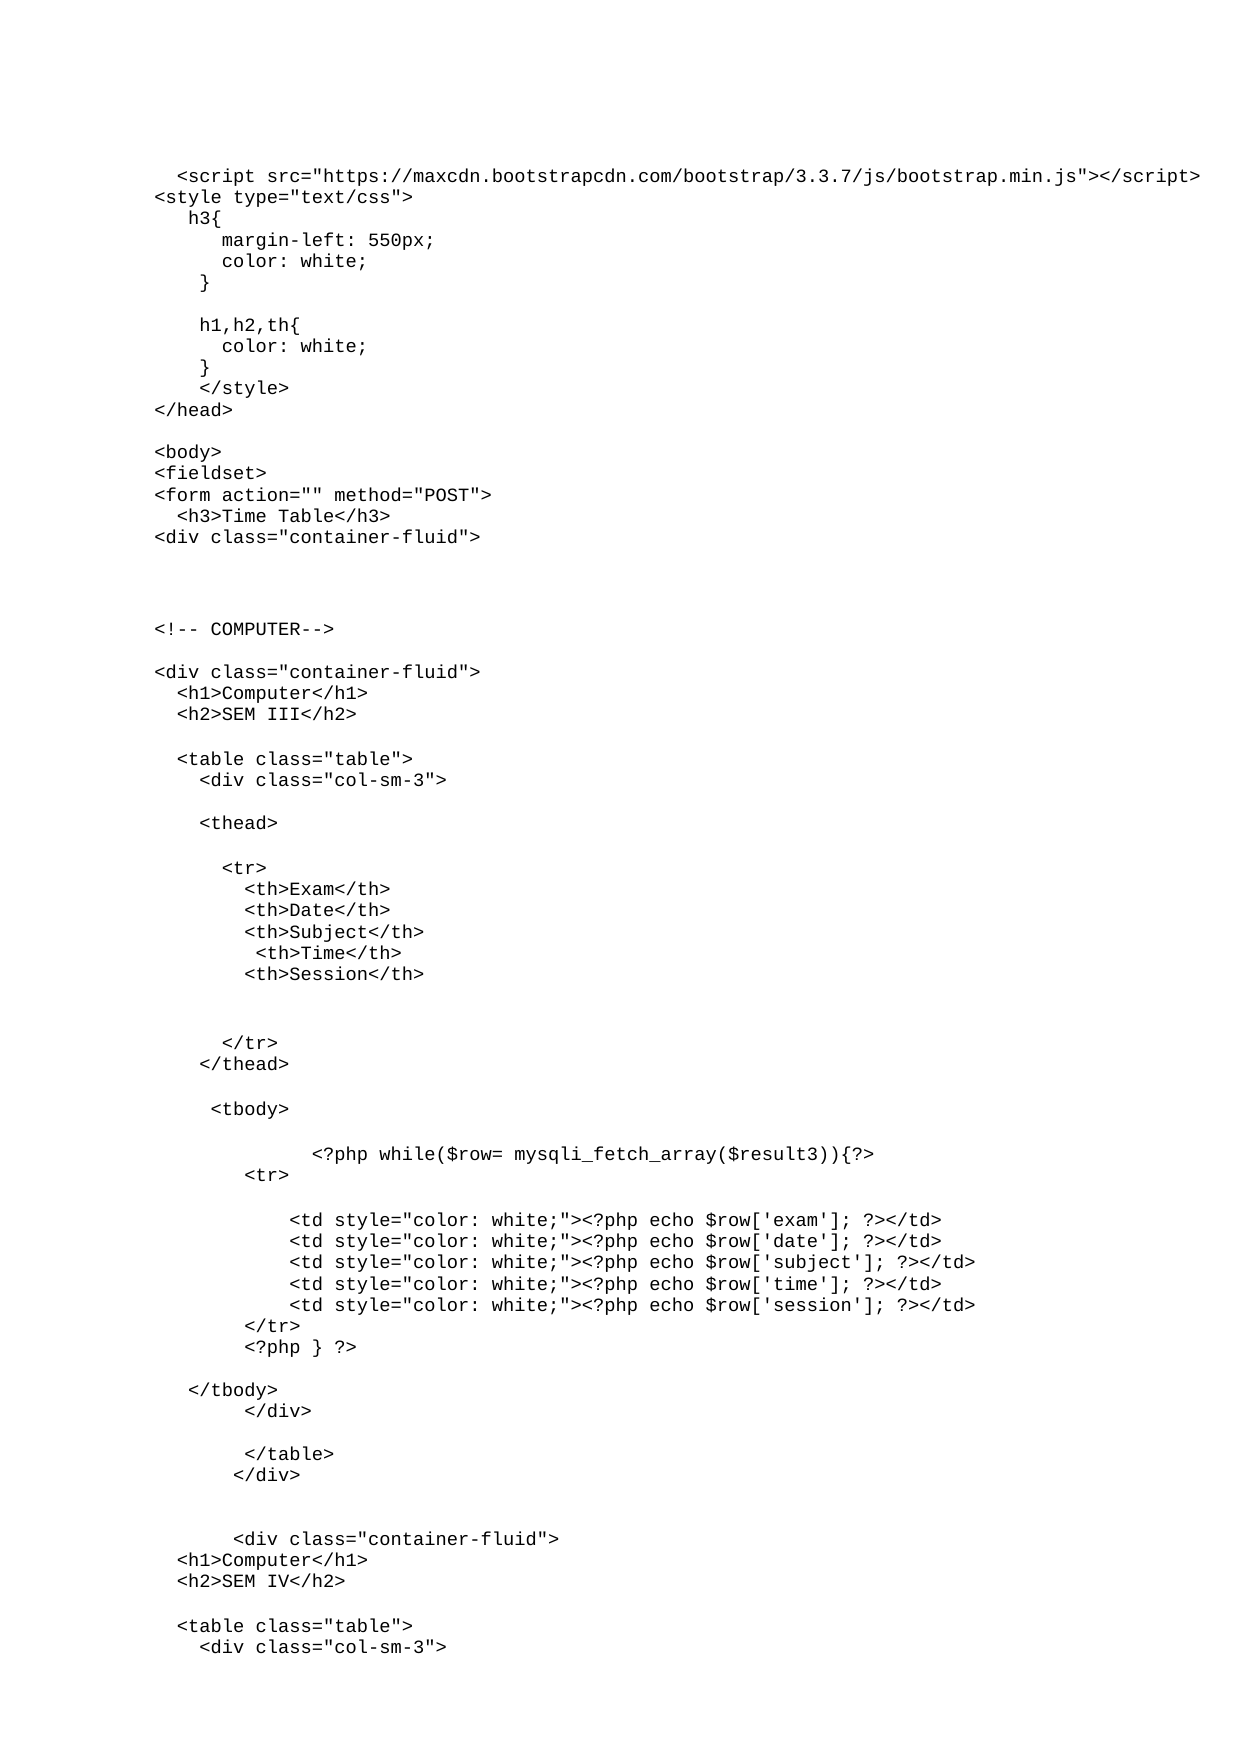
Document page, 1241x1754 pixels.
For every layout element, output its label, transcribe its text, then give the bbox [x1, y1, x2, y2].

text <?php } ?> [154, 1338, 1230, 1359]
text <th>Session</th> [154, 965, 1230, 986]
text <td style="color: white;"><?php echo $row['exam']; ?></td> [154, 1211, 1230, 1232]
text <td style="color: white;"><?php echo $row['date']; ?></td> [154, 1232, 1230, 1253]
text <!-- COMPUTER--> [154, 620, 1230, 641]
text <th>Subject</th> [154, 922, 1230, 944]
text </div> [154, 1466, 1230, 1487]
text </tbody> [154, 1381, 1230, 1402]
text <td style="color: white;"><?php echo $row['time']; ?></td> [154, 1274, 1230, 1296]
text <div class="container-fluid"> [154, 663, 1230, 684]
text <table class="table"> [154, 1617, 1230, 1638]
text color: white; [154, 337, 1230, 358]
text <script src="https://maxcdn.bootstrapcdn.com/bootstrap/3.3.7/js/bootstrap.min.js"></script> [154, 167, 1230, 188]
text <h3>Time Table</h3> [154, 507, 1230, 528]
text </head> [154, 400, 1230, 422]
text <div class="container-fluid"> [154, 528, 1230, 549]
text <thead> [154, 814, 1230, 835]
text <table class="table"> [154, 750, 1230, 771]
text <style type="text/css"> [154, 188, 1230, 209]
text <tr> [154, 859, 1230, 880]
text } [154, 273, 1230, 294]
text </tr> [154, 1317, 1230, 1338]
text } [154, 358, 1230, 379]
text <?php while($row= mysqli_fetch_array($result3)){?> [154, 1144, 1230, 1166]
text </div> [154, 1402, 1230, 1423]
text margin-left: 550px; [154, 230, 1230, 252]
text h1,h2,th{ [154, 315, 1230, 337]
text <td style="color: white;"><?php echo $row['subject']; ?></td> [154, 1253, 1230, 1274]
text <h2>SEM III</h2> [154, 705, 1230, 726]
text color: white; [154, 252, 1230, 273]
text <div class="col-sm-3"> [154, 771, 1230, 792]
text <div class="container-fluid"> [154, 1529, 1230, 1551]
text <th>Exam</th> [154, 880, 1230, 901]
text <h2>SEM IV</h2> [154, 1572, 1230, 1593]
text <div class="col-sm-3"> [154, 1638, 1230, 1659]
text h3{ [154, 209, 1230, 230]
text <form action="" method="POST"> [154, 485, 1230, 507]
text <th>Time</th> [154, 944, 1230, 965]
text <fieldset> [154, 464, 1230, 485]
text </tr> [154, 1033, 1230, 1055]
text <td style="color: white;"><?php echo $row['session']; ?></td> [154, 1296, 1230, 1317]
text <body> [154, 443, 1230, 464]
text <tr> [154, 1166, 1230, 1187]
text <h1>Computer</h1> [154, 1551, 1230, 1572]
text </style> [154, 379, 1230, 400]
text </table> [154, 1444, 1230, 1466]
text <th>Date</th> [154, 901, 1230, 922]
text </thead> [154, 1055, 1230, 1076]
text <h1>Computer</h1> [154, 684, 1230, 705]
text <tbody> [154, 1099, 1230, 1121]
